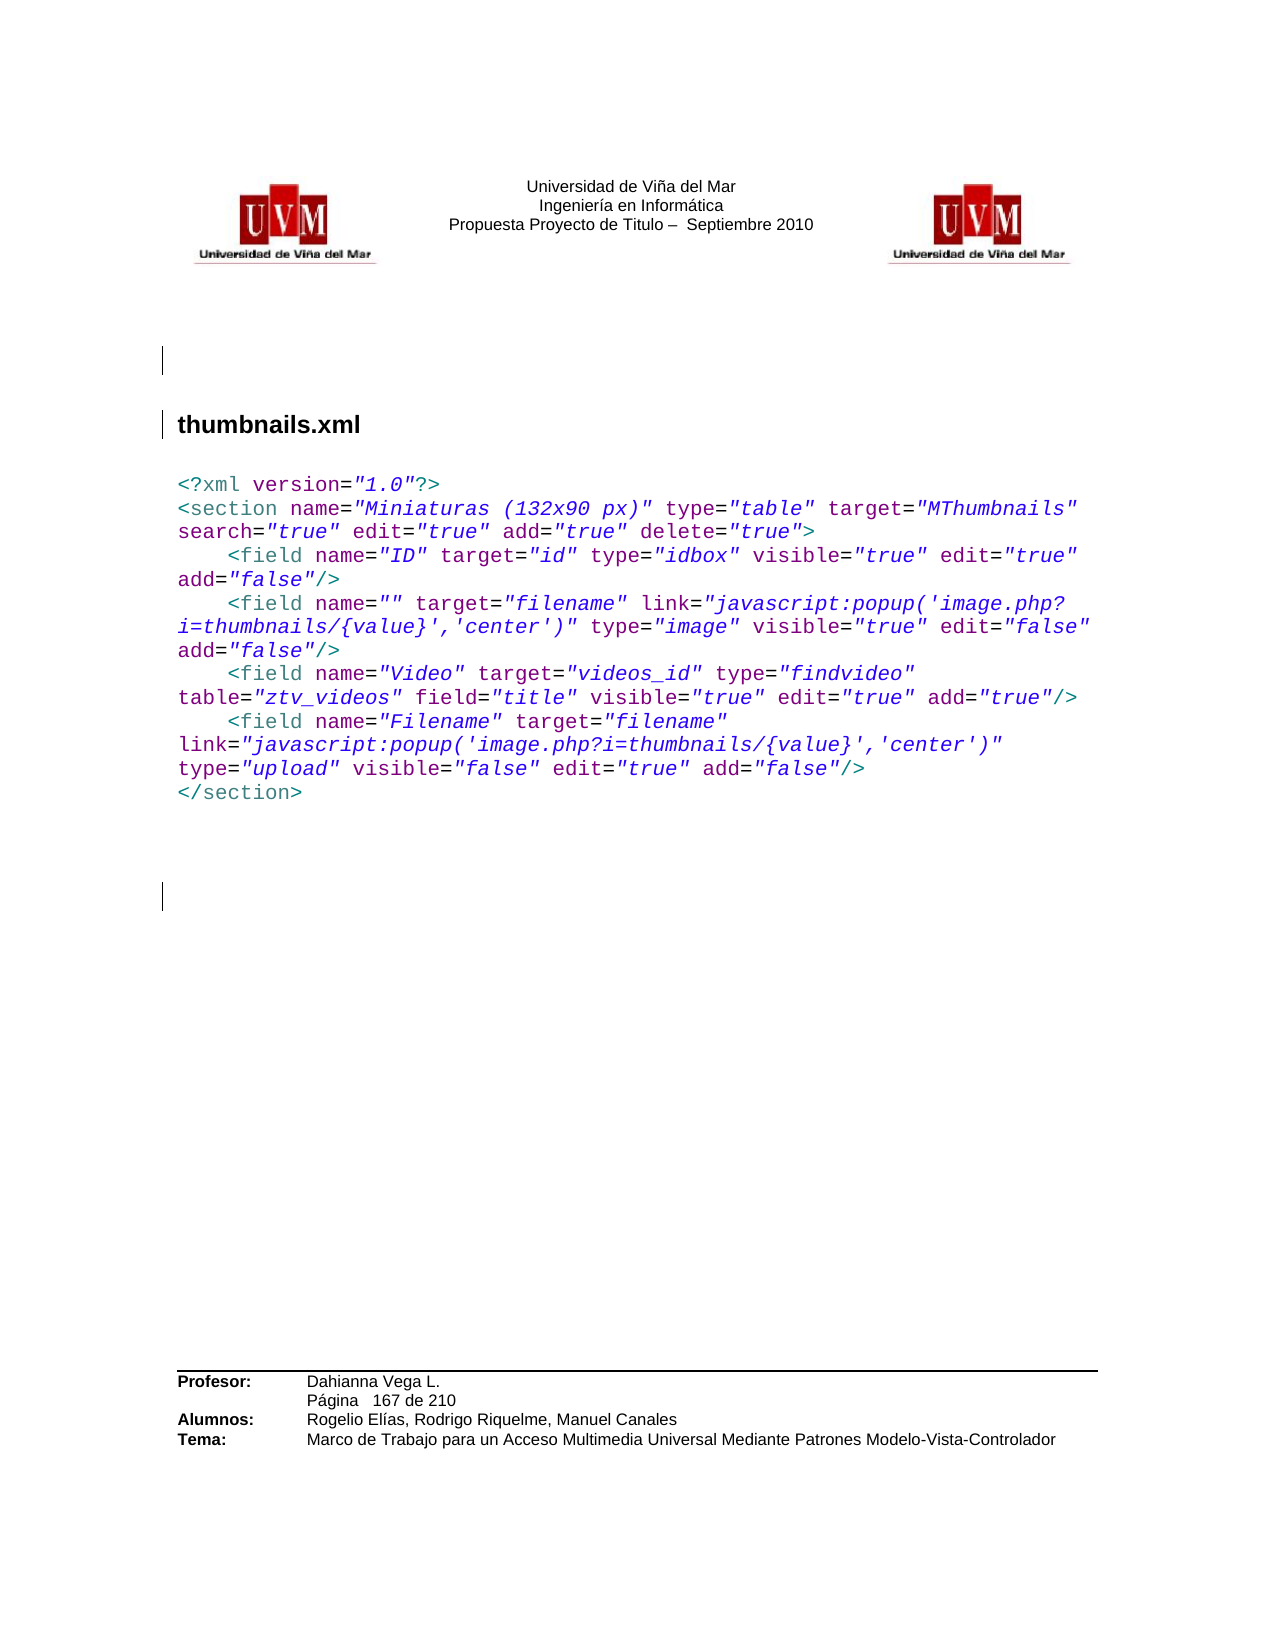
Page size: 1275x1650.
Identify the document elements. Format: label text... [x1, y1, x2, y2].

text <field name="Video" target="videos_id" type="findvideo" table="ztv_videos" field="title" visible="true" edit="true" add="true"/> [177, 663, 1098, 711]
text <field name="Filename" target="filename" link="javascript:popup('image.php?i=thumbnails/{value}','center')" type="upload" visible="false" edit="true" add="false"/> [177, 711, 1098, 782]
text thumbnails.xml [177, 410, 1098, 439]
text </section> [177, 782, 1098, 805]
text <section name="Miniaturas (132x90 px)" type="table" target="MThumbnails" search="true" edit="true" add="true" delete="true"> [177, 498, 1098, 545]
picture [177, 176, 390, 267]
text <field name="ID" target="id" type="idbox" visible="true" edit="true" add="false"/> [177, 545, 1098, 592]
picture [871, 176, 1084, 267]
text <?xml version="1.0"?> [177, 474, 1098, 498]
text <field name="" target="filename" link="javascript:popup('image.php?i=thumbnails/{value}','center')" type="image" visible="true" edit="false" add="false"/> [177, 592, 1098, 663]
